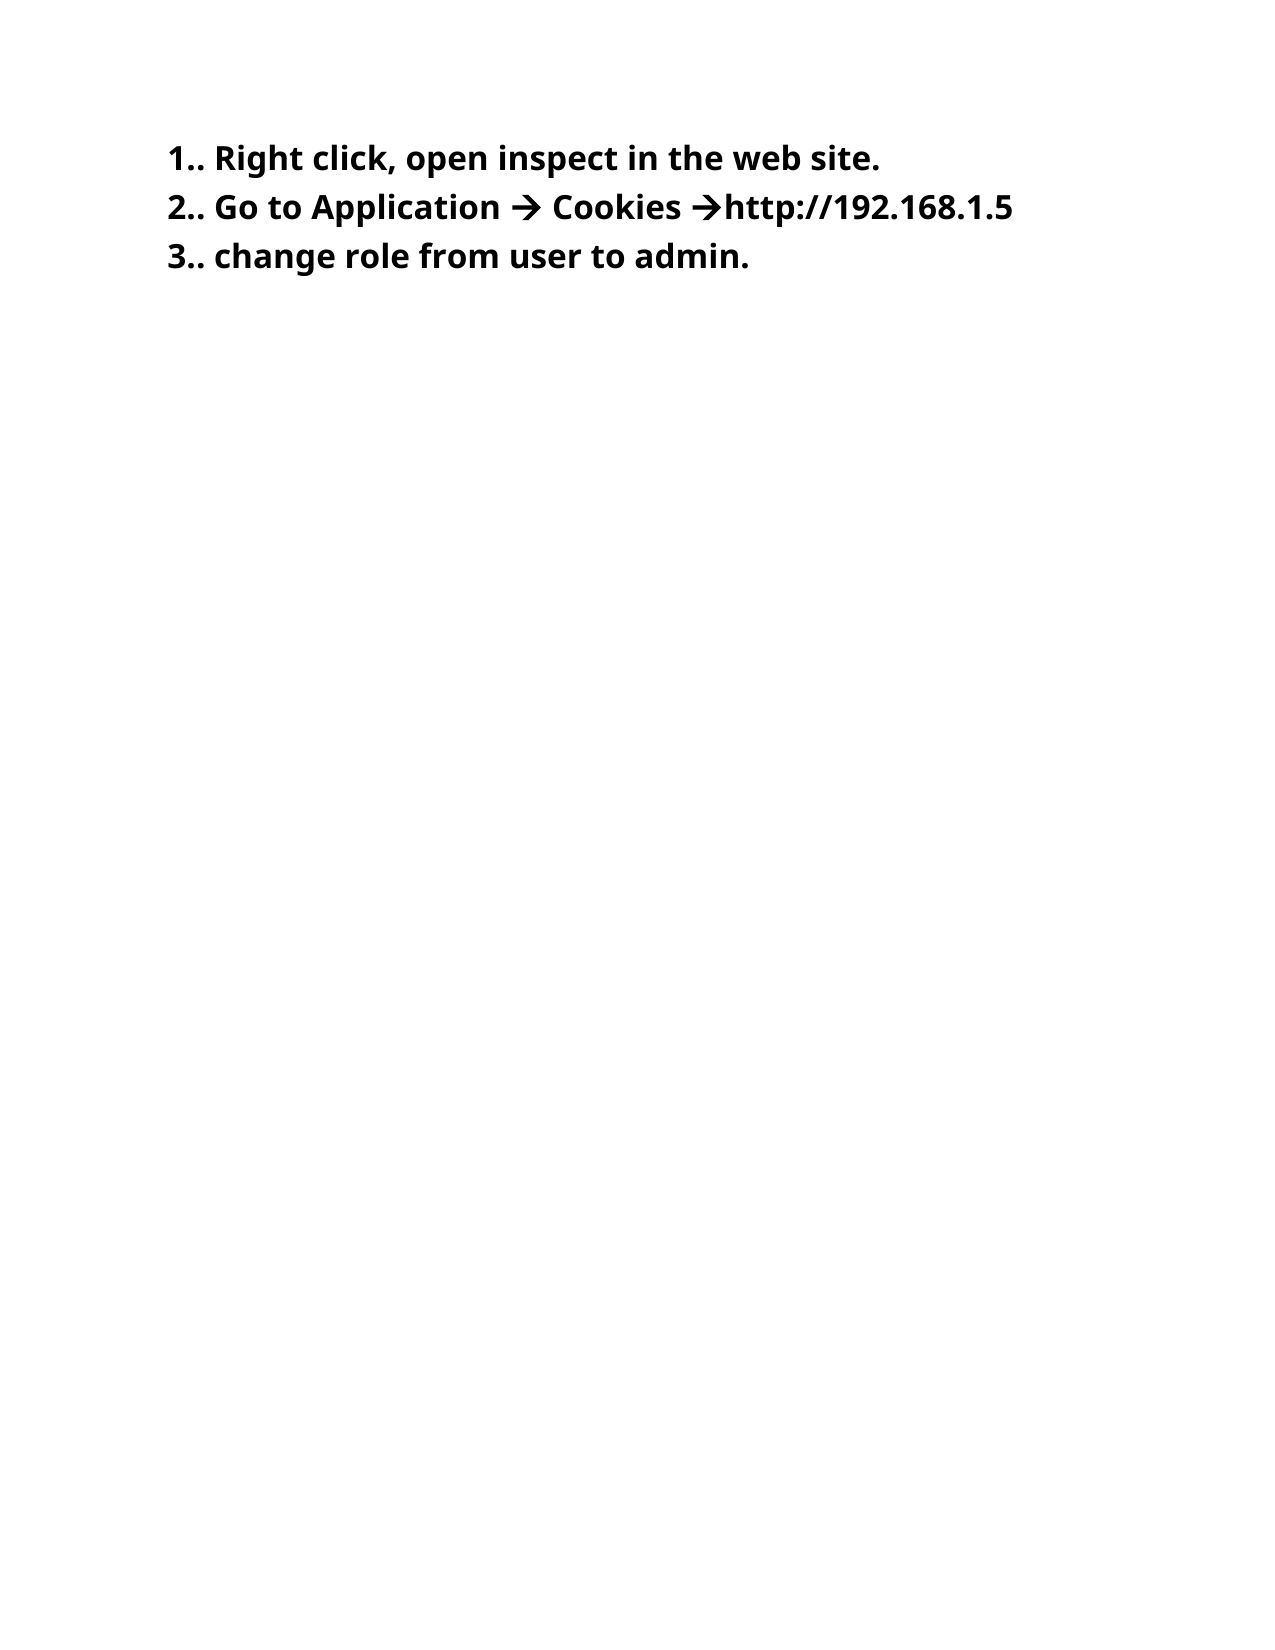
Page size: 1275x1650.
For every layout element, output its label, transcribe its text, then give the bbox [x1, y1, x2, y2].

text 2.. Go to Application Cookies http://192.168.1.5 [150, 184, 1125, 229]
text 3.. change role from user to admin. [150, 233, 1125, 278]
text 1.. Right click, open inspect in the web site. [150, 135, 1125, 180]
